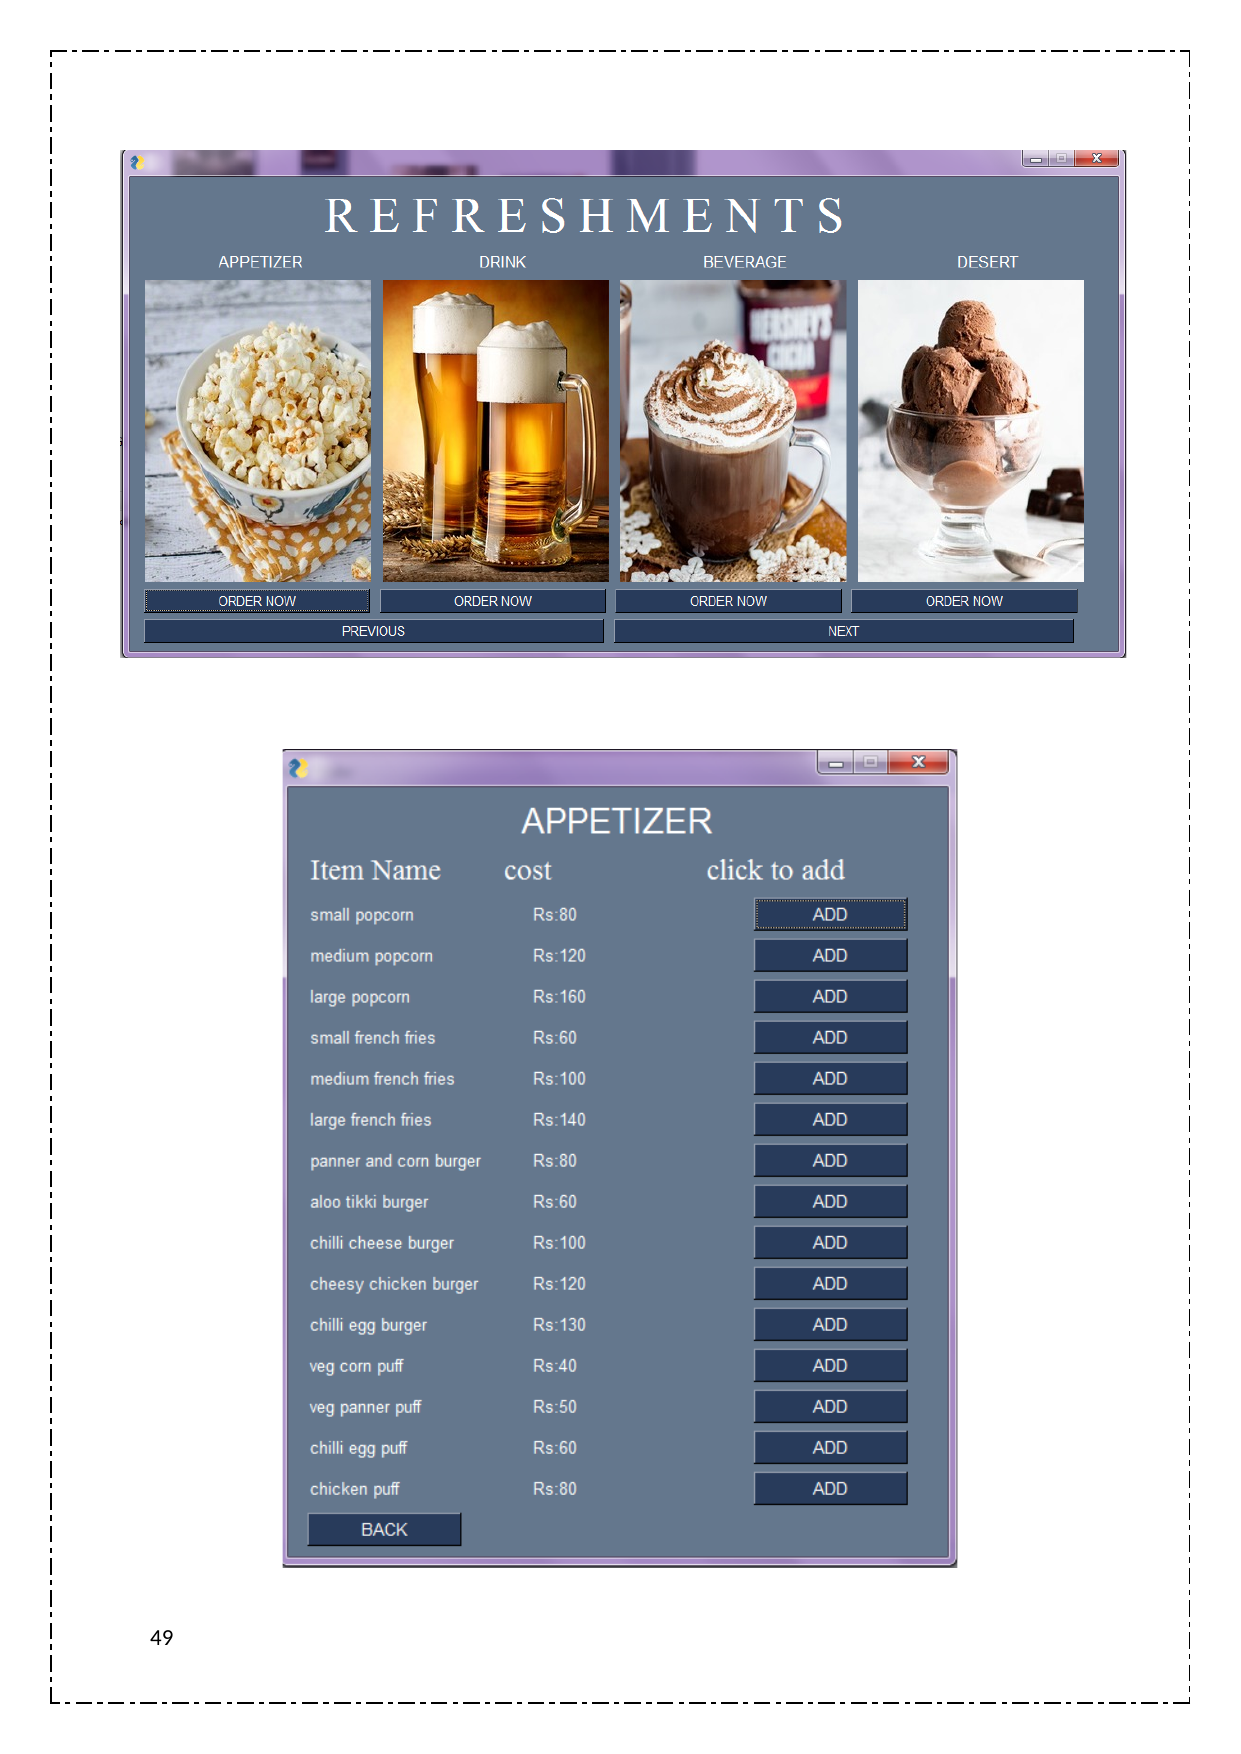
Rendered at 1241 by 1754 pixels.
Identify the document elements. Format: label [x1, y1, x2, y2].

picture [282, 749, 958, 1568]
picture [120, 150, 1127, 658]
